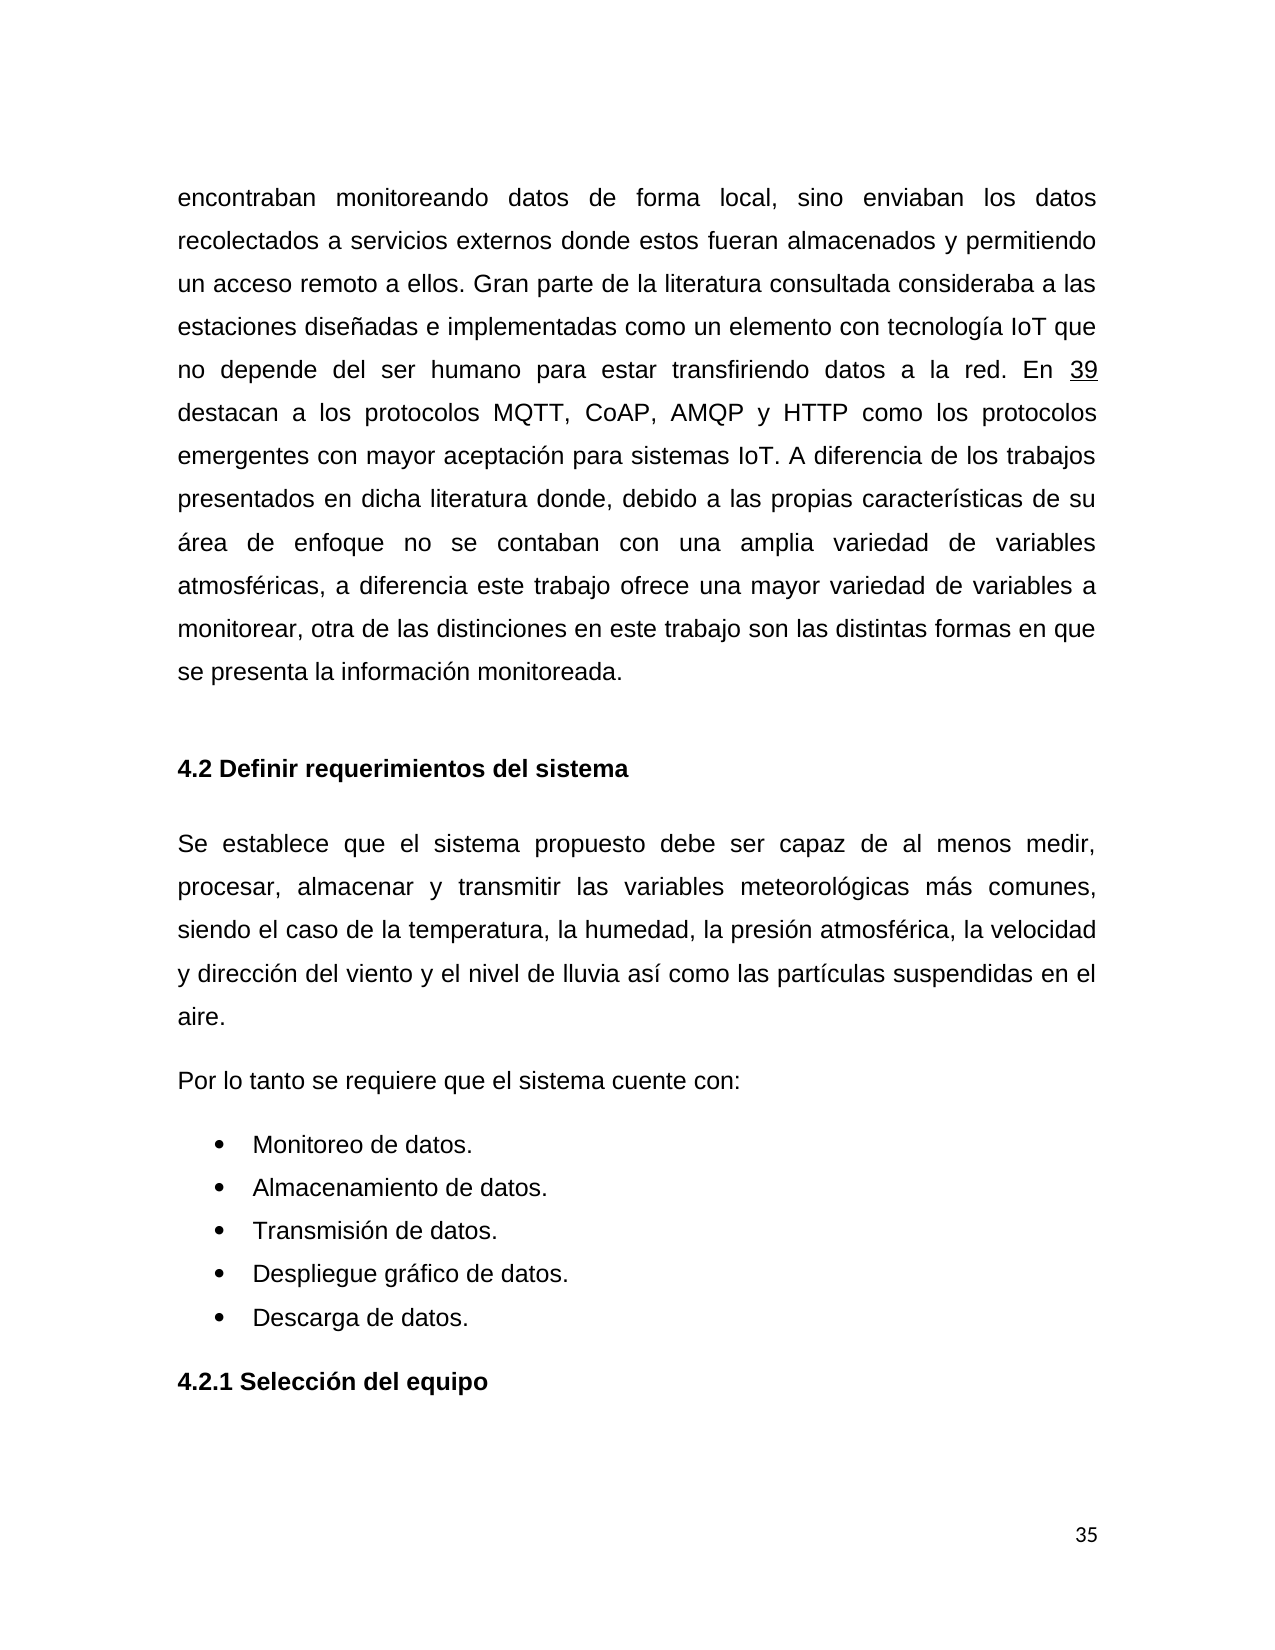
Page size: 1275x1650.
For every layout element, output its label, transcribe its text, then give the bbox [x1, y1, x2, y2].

list Descarga de datos. [215, 1303, 1098, 1331]
list Monitoreo de datos. [215, 1130, 1098, 1158]
text Por lo tanto se requiere que el sistema cuente con: [177, 1066, 1098, 1094]
subtitle 4.2 Definir requerimientos del sistema [177, 721, 1098, 783]
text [177, 182, 1098, 686]
subtitle 4.2.1 Selección del equipo [177, 1367, 1098, 1395]
list Despliegue gráfico de datos. [215, 1259, 1098, 1288]
list Almacenamiento de datos. [215, 1173, 1098, 1202]
list Transmisión de datos. [215, 1216, 1098, 1245]
text Se establece que el sistema propuesto debe ser capaz de al menos medir, procesar, almacenar y transmitir las variables meteorológicas más comunes, siendo el caso de la temperatura, la humedad, la presión atmosférica, la velocidad y dirección del viento y el nivel de lluvia así como las partículas suspendidas en el aire. [177, 787, 1098, 1031]
